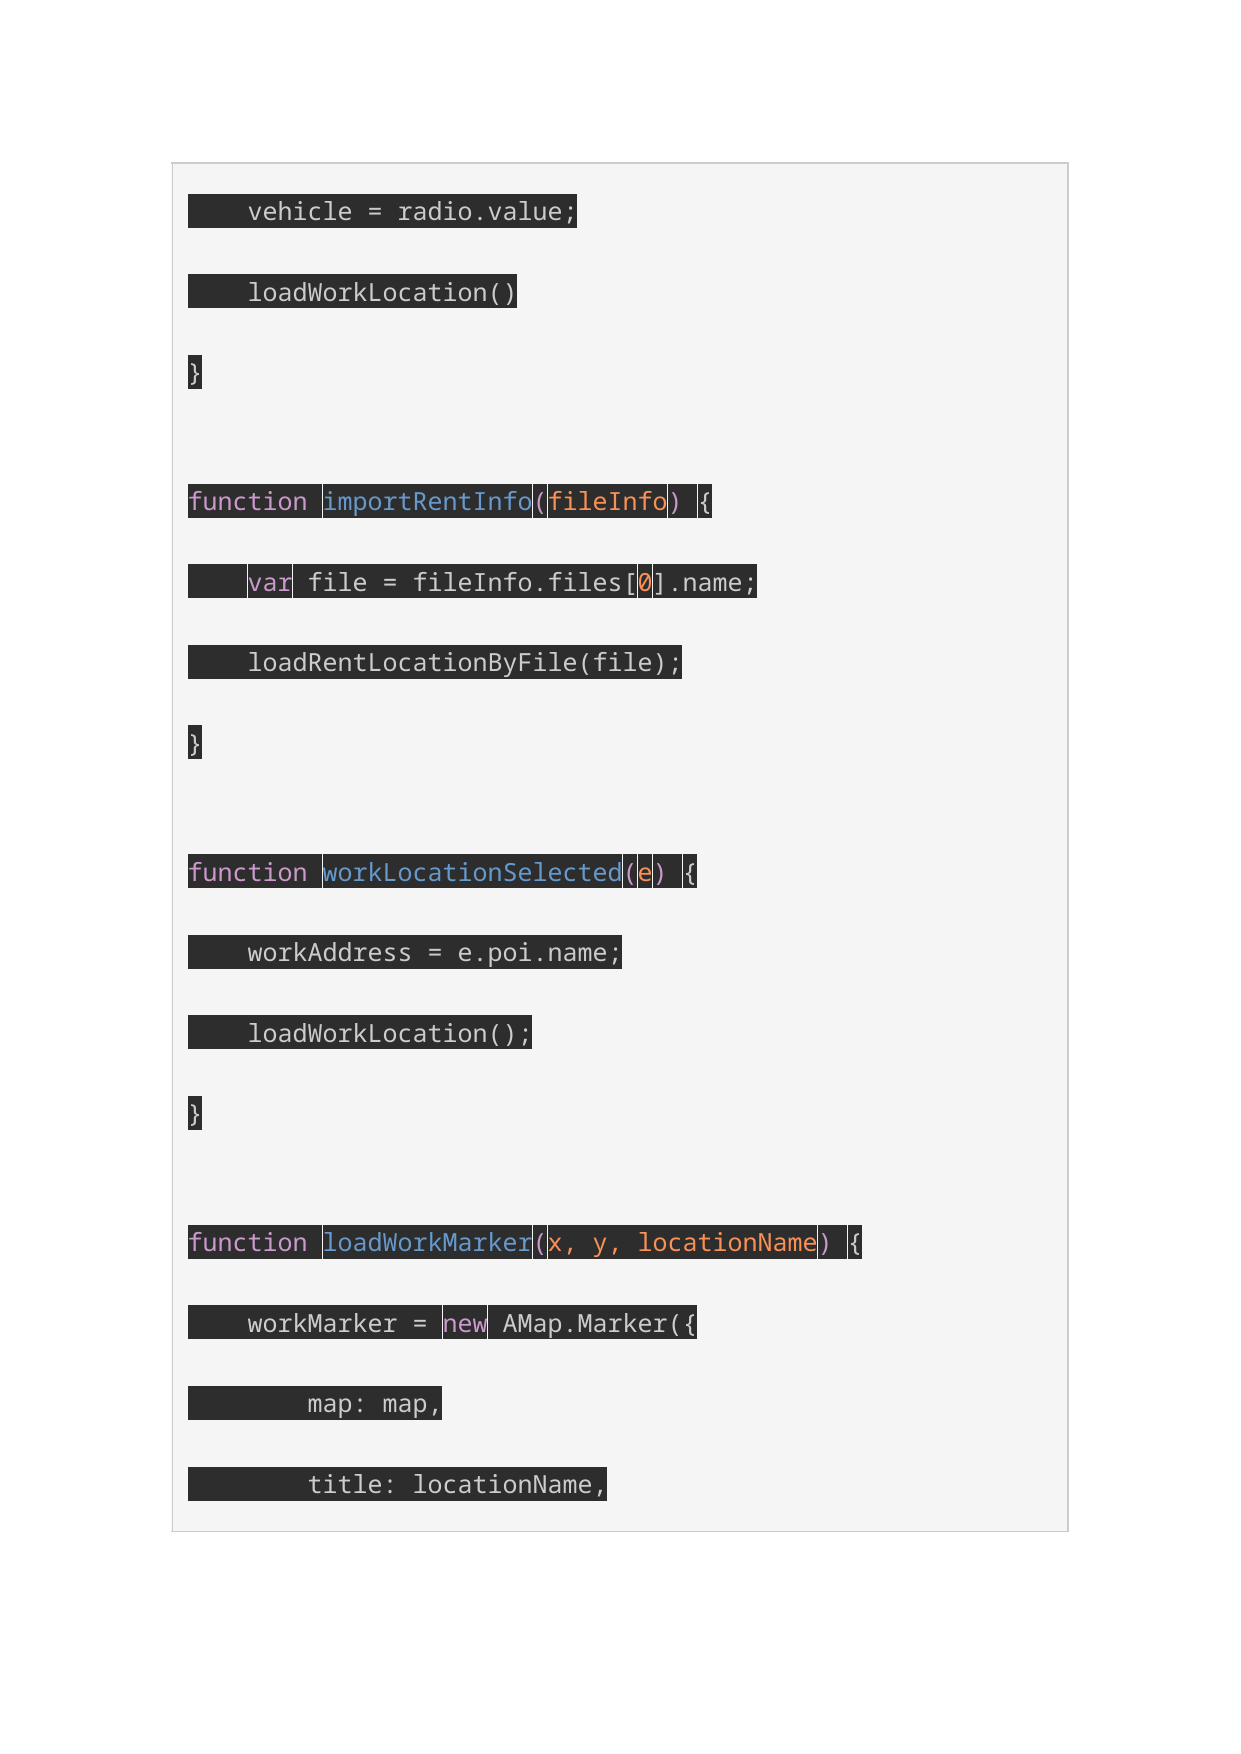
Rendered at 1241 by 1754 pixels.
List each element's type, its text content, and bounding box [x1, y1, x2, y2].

text map: map, [173, 1354, 1067, 1435]
text } [173, 1064, 1067, 1145]
text } [173, 323, 1067, 404]
text function workLocationSelected(e) { [173, 823, 1067, 903]
text loadWorkLocation(); [173, 984, 1067, 1064]
text vehicle = radio.value; [173, 164, 1067, 243]
text workAddress = e.poi.name; [173, 903, 1067, 984]
text workMarker = new AMap.Marker({ [173, 1274, 1067, 1354]
text loadWorkLocation() [173, 243, 1067, 323]
text function loadWorkMarker(x, y, locationName) { [173, 1193, 1067, 1274]
text title: locationName, [173, 1435, 1067, 1531]
text var file = fileInfo.files[0].name; [173, 533, 1067, 613]
text function importRentInfo(fileInfo) { [173, 452, 1067, 533]
text } [173, 694, 1067, 774]
text loadRentLocationByFile(file); [173, 613, 1067, 694]
